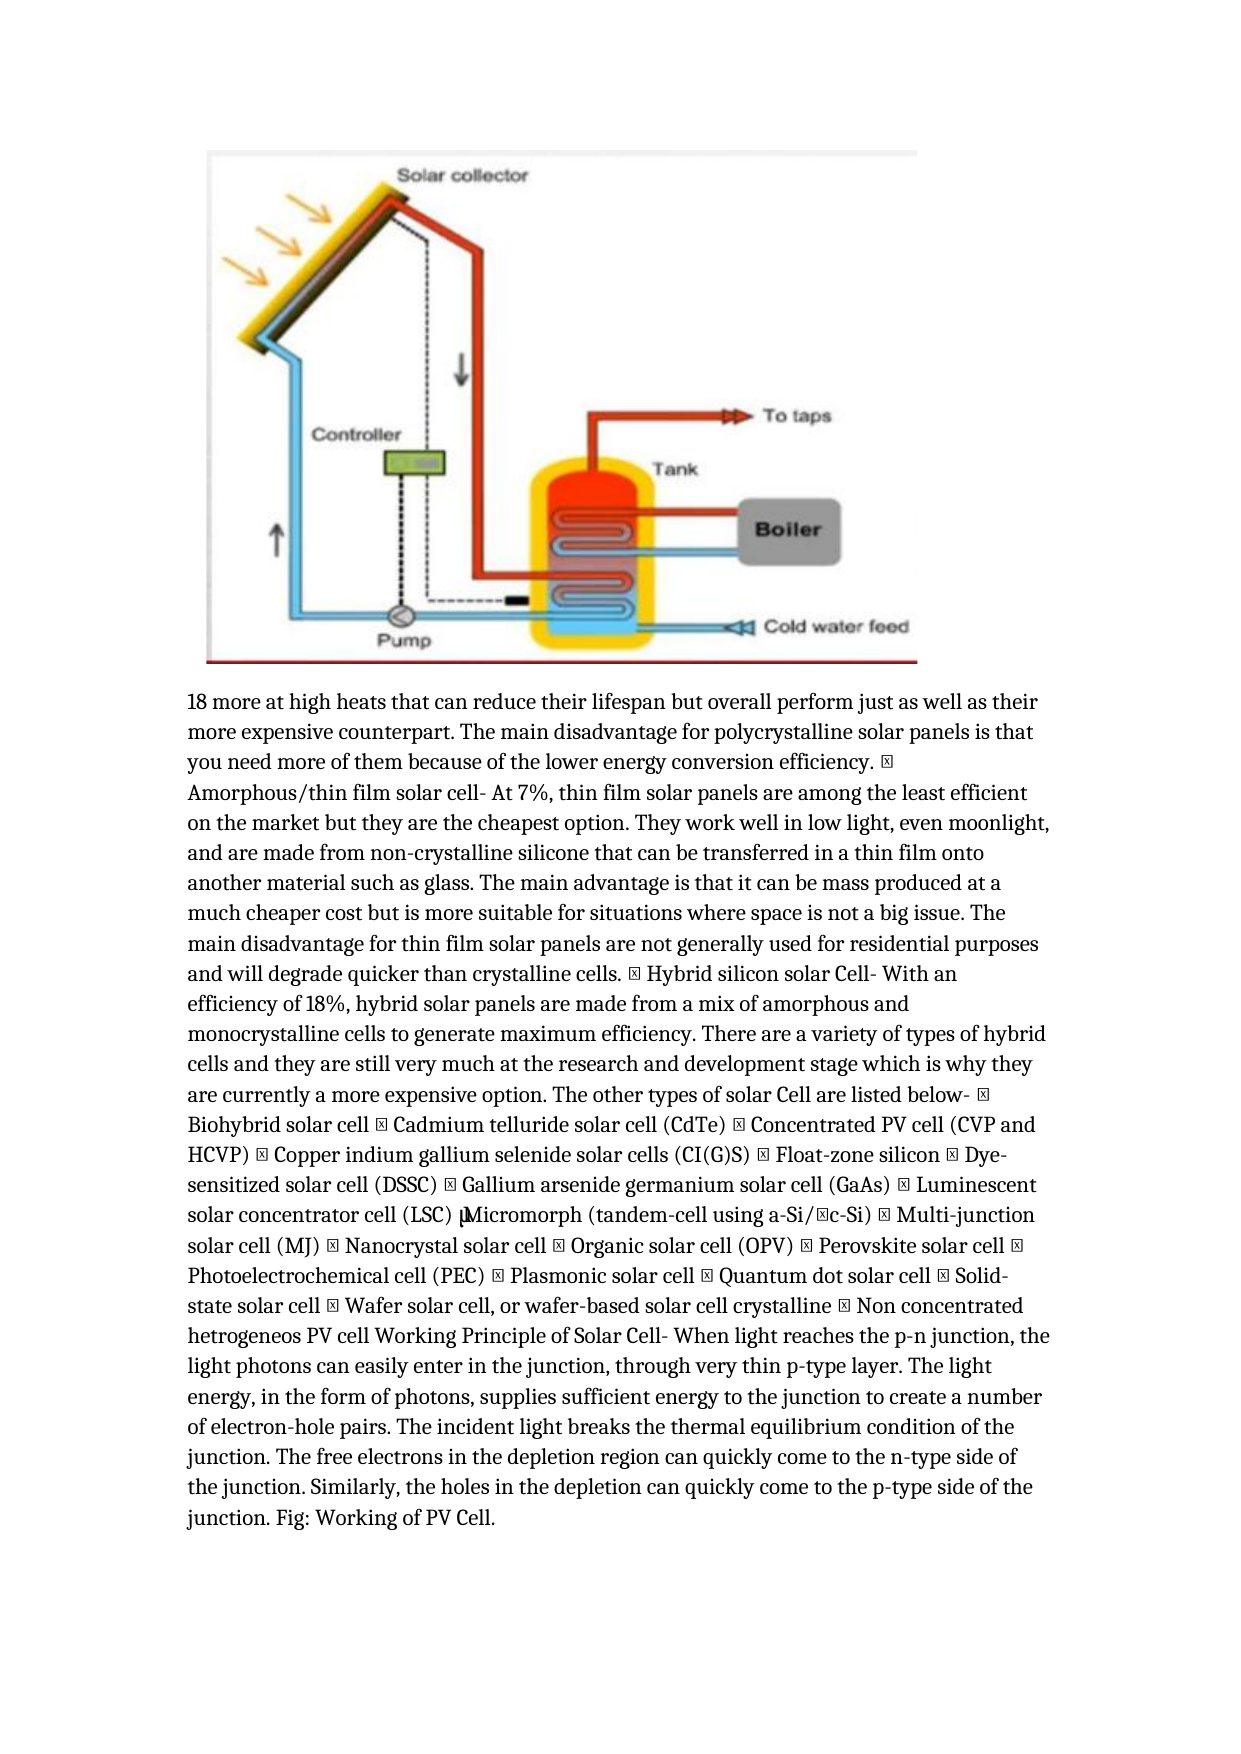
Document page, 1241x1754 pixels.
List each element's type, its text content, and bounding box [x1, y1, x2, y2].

text 18 more at high heats that can reduce their lifespan but overall perform just as well as their more expensive counterpart. The main disadvantage for polycrystalline solar panels is that you need more of them because of the lower energy conversion efficiency.  Amorphous/thin film solar cell- At 7%, thin film solar panels are among the least efficient on the market but they are the cheapest option. They work well in low light, even moonlight, and are made from non-crystalline silicone that can be transferred in a thin film onto another material such as glass. The main advantage is that it can be mass produced at a much cheaper cost but is more suitable for situations where space is not a big issue. The main disadvantage for thin film solar panels are not generally used for residential purposes and will degrade quicker than crystalline cells.  Hybrid silicon solar Cell- With an efficiency of 18%, hybrid solar panels are made from a mix of amorphous and monocrystalline cells to generate maximum efficiency. There are a variety of types of hybrid cells and they are still very much at the research and development stage which is why they are currently a more expensive option. The other types of solar Cell are listed below-  Biohybrid solar cell  Cadmium telluride solar cell (CdTe)  Concentrated PV cell (CVP and HCVP)  Copper indium gallium selenide solar cells (CI(G)S)  Float-zone silicon  Dye-sensitized solar cell (DSSC)  Gallium arsenide germanium solar cell (GaAs)  Luminescent solar concentrator cell (LSC)  Micromorph (tandem-cell using a-Si/μc-Si)  Multi-junction solar cell (MJ)  Nanocrystal solar cell  Organic solar cell (OPV)  Perovskite solar cell  Photoelectrochemical cell (PEC)  Plasmonic solar cell  Quantum dot solar cell  Solid-state solar cell  Wafer solar cell, or wafer-based solar cell crystalline  Non concentrated hetrogeneos PV cell Working Principle of Solar Cell- When light reaches the p-n junction, the light photons can easily enter in the junction, through very thin p-type layer. The light energy, in the form of photons, supplies sufficient energy to the junction to create a number of electron-hole pairs. The incident light breaks the thermal equilibrium condition of the junction. The free electrons in the depletion region can quickly come to the n-type side of the junction. Similarly, the holes in the depletion can quickly come to the p-type side of the junction. Fig: Working of PV Cell. [187, 689, 1053, 1531]
picture [206, 150, 918, 664]
